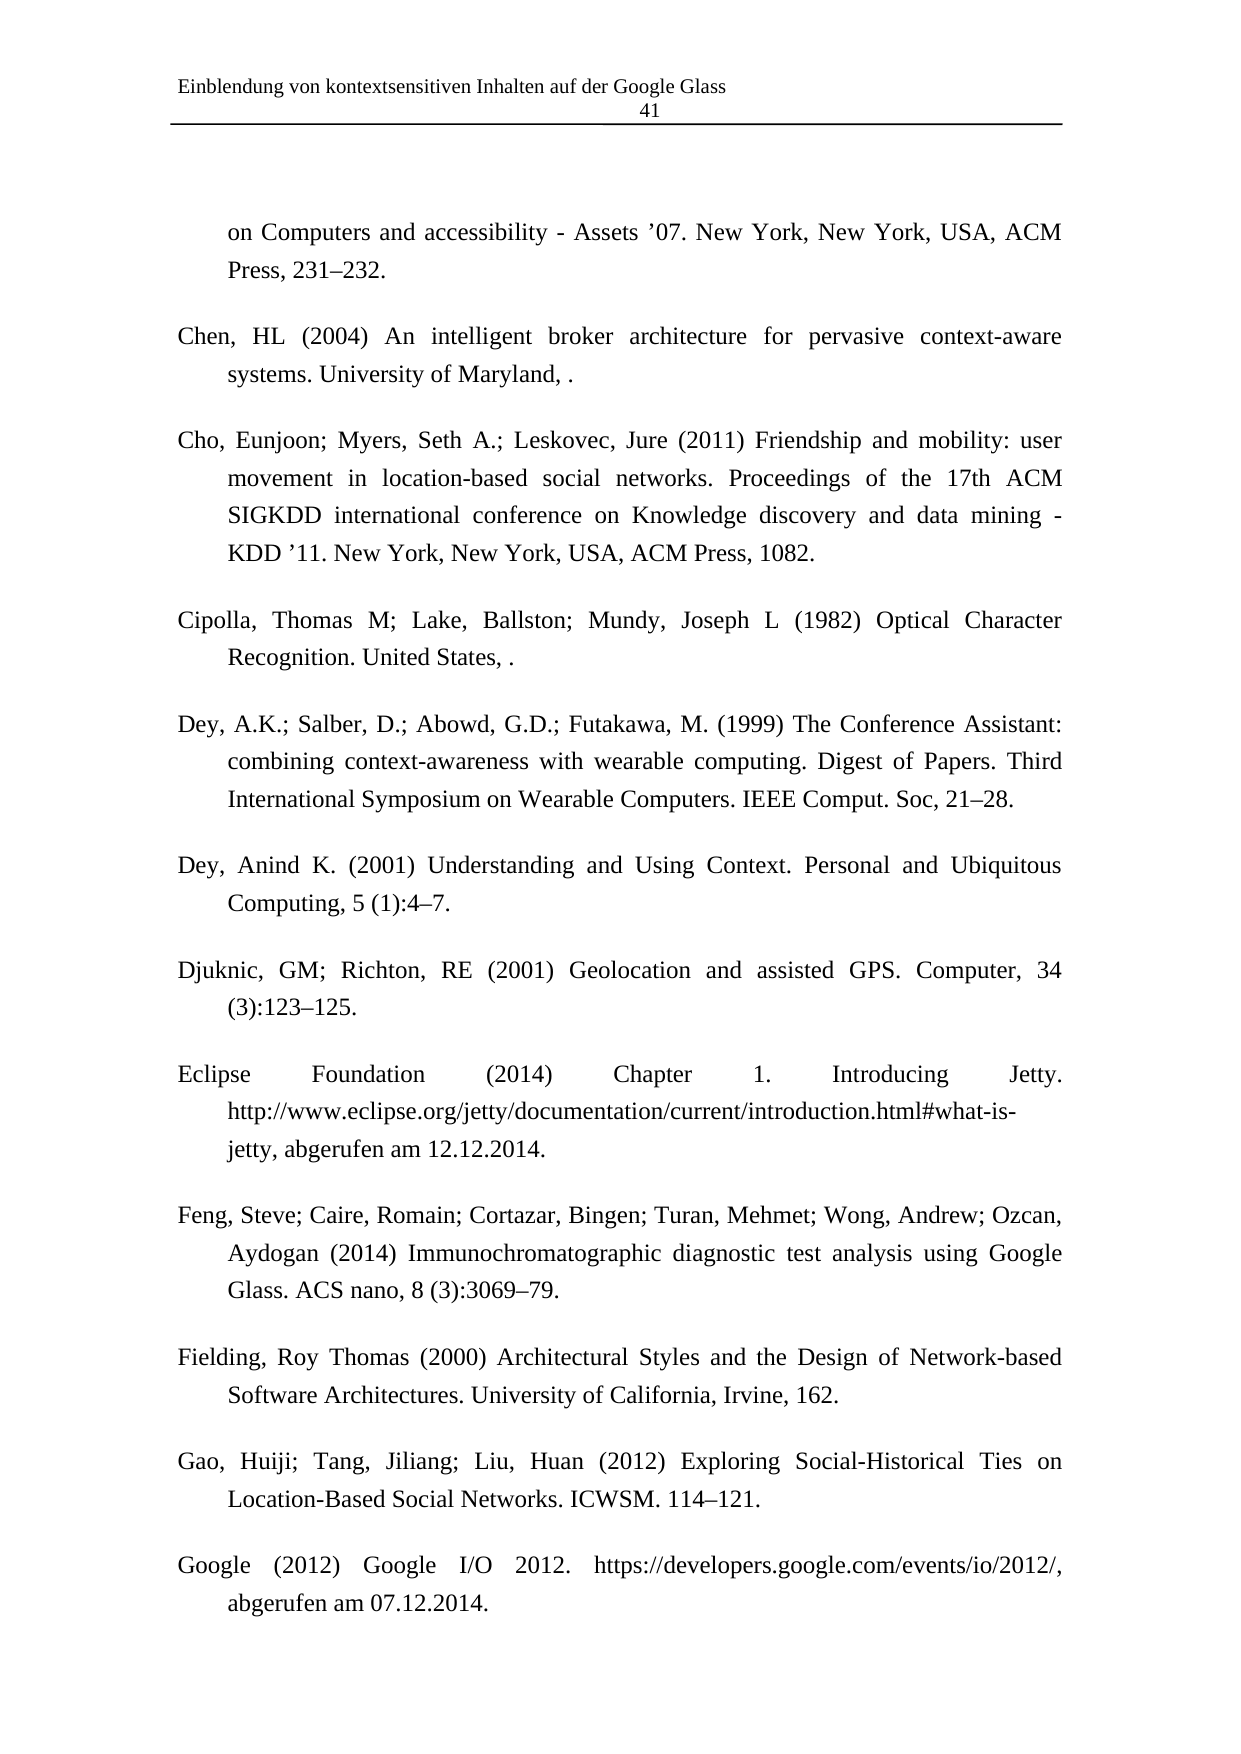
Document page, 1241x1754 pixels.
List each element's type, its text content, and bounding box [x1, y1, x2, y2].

text Cipolla, Thomas M; Lake, Ballston; Mundy, Joseph L (1982) Optical Character Recognition. United States, . [177, 596, 1063, 671]
text Cho, Eunjoon; Myers, Seth A.; Leskovec, Jure (2011) Friendship and mobility: user movement in location-based social networks. Proceedings of the 17th ACM SIGKDD international conference on Knowledge discovery and data mining - KDD ’11. New York, New York, USA, ACM Press, 1082. [177, 417, 1063, 567]
text Chen, HL (2004) An intelligent broker architecture for pervasive context-aware systems. University of Maryland, . [177, 313, 1063, 388]
text Djuknic, GM; Richton, RE (2001) Geolocation and assisted GPS. Computer, 34 (3):123–125. [177, 946, 1063, 1021]
text Dey, A.K.; Salber, D.; Abowd, G.D.; Futakawa, M. (1999) The Conference Assistant: combining context-awareness with wearable computing. Digest of Papers. Third International Symposium on Wearable Computers. IEEE Comput. Soc, 21–28. [177, 700, 1063, 813]
text Eclipse Foundation (2014) Chapter 1. Introducing Jetty. http://www.eclipse.org/jetty/documentation/current/introduction.html#what-is-jetty, abgerufen am 12.12.2014. [177, 1050, 1063, 1163]
text Google (2012) Google I/O 2012. https://developers.google.com/events/io/2012/, abgerufen am 07.12.2014. [177, 1542, 1063, 1617]
text Fielding, Roy Thomas (2000) Architectural Styles and the Design of Network-based Software Architectures. University of California, Irvine, 162. [177, 1333, 1063, 1408]
text Feng, Steve; Caire, Romain; Cortazar, Bingen; Turan, Mehmet; Wong, Andrew; Ozcan, Aydogan (2014) Immunochromatographic diagnostic test analysis using Google Glass. ACS nano, 8 (3):3069–79. [177, 1192, 1063, 1304]
text Dey, Anind K. (2001) Understanding and Using Context. Personal and Ubiquitous Computing, 5 (1):4–7. [177, 842, 1063, 917]
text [177, 208, 1063, 283]
text Gao, Huiji; Tang, Jiliang; Liu, Huan (2012) Exploring Social-Historical Ties on Location-Based Social Networks. ICWSM. 114–121. [177, 1438, 1063, 1513]
